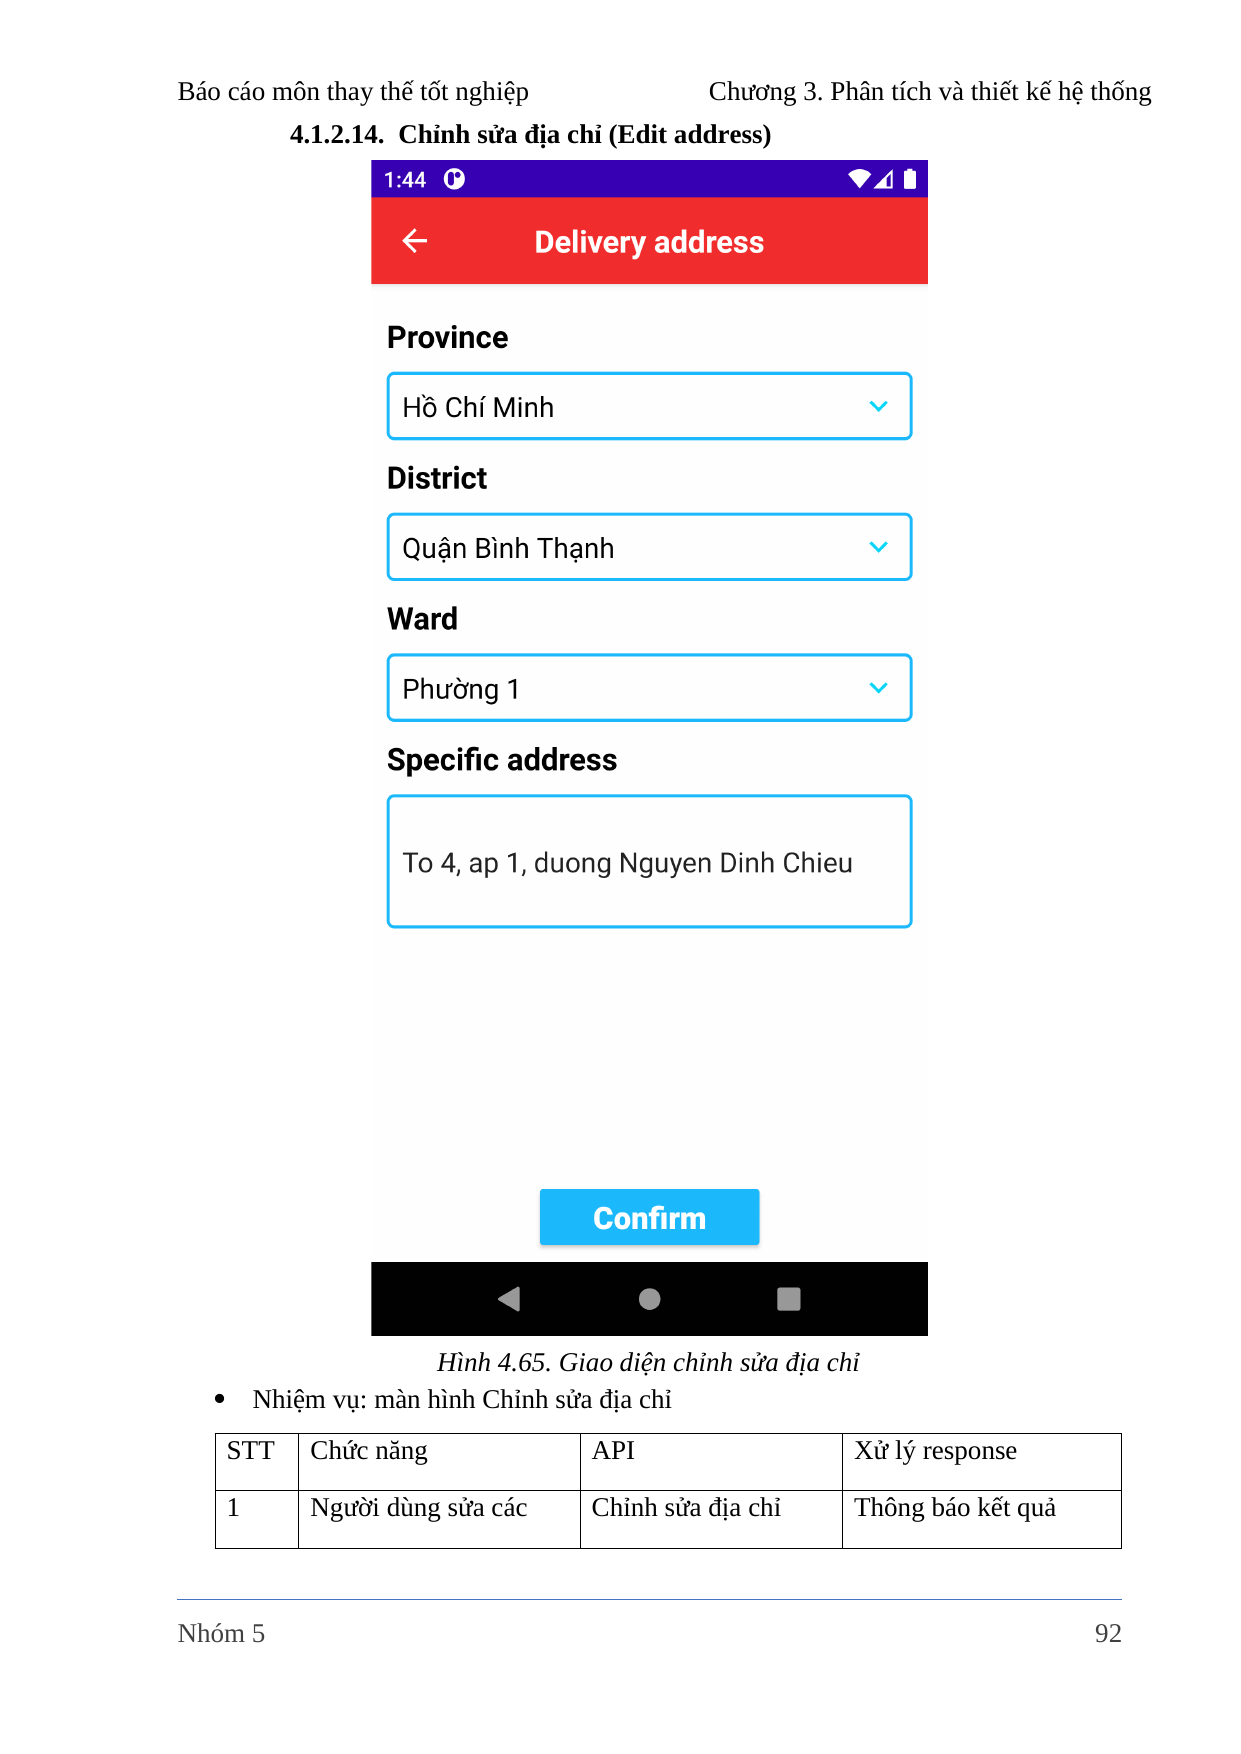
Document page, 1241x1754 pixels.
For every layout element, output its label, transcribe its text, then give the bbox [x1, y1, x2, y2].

table_header STT [216, 1434, 298, 1490]
subtitle Chỉnh sửa địa chỉ (Edit address) [290, 118, 1122, 149]
table_cell 1 [216, 1491, 298, 1548]
table_header Chức năng [299, 1434, 580, 1490]
picture [371, 160, 928, 1336]
table_header Xử lý response [843, 1434, 1121, 1490]
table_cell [299, 1491, 580, 1548]
list Nhiệm vụ: màn hình Chỉnh sửa địa chỉ [215, 1383, 1122, 1414]
table_cell Chỉnh sửa địa chỉ [581, 1491, 842, 1548]
table_header API [581, 1434, 842, 1490]
table_cell Thông báo kết quả [843, 1491, 1121, 1548]
text Hình 4.40. Giao diện chỉnh sửa địa chỉ [177, 1346, 1122, 1377]
